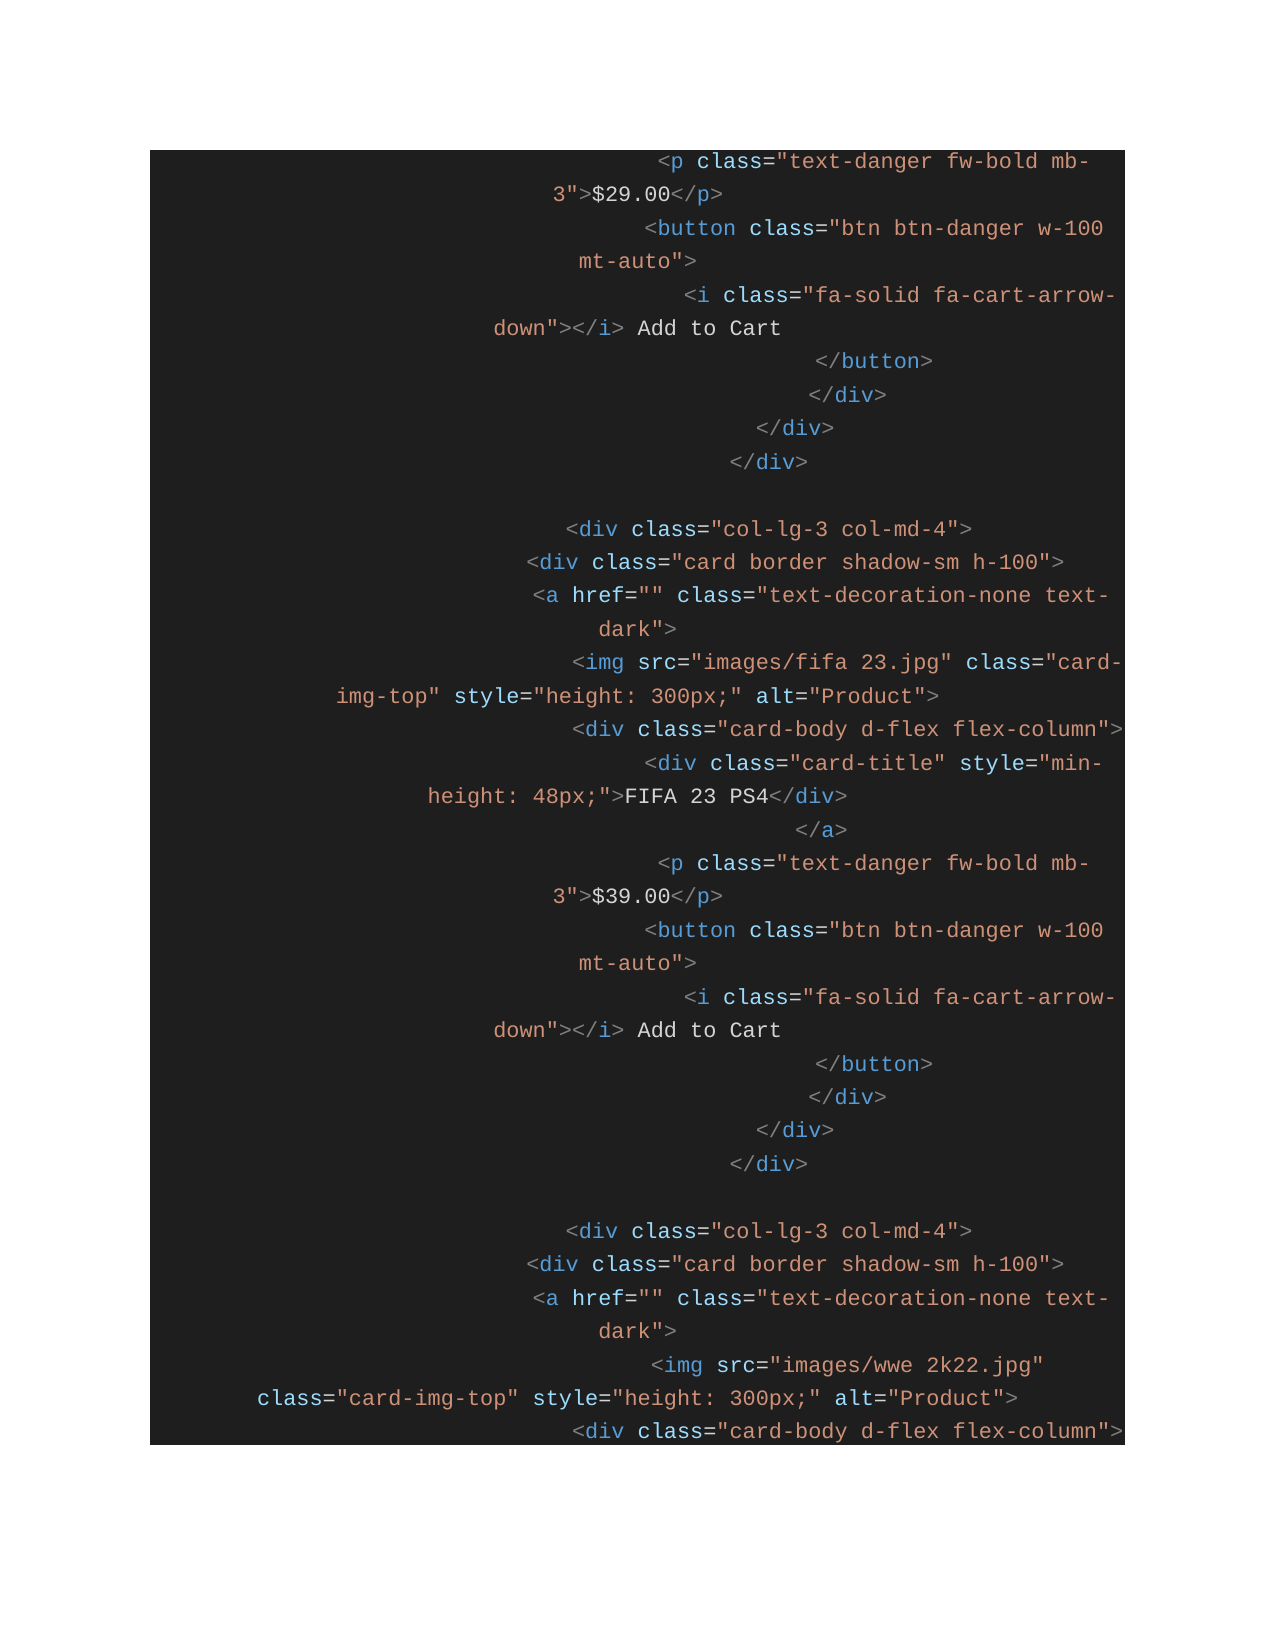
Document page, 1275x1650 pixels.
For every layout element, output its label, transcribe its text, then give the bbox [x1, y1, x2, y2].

text </div> [150, 417, 1125, 442]
text <div class="col-lg-3 col-md-4"> [150, 518, 1125, 543]
text <a href="" class="text-decoration-none text-dark"> [150, 1287, 1125, 1345]
text </button> [150, 351, 1125, 375]
text <div class="card border shadow-sm h-100"> [150, 1253, 1125, 1278]
text <button class="btn btn-danger w-100 mt-auto"> [150, 217, 1125, 275]
text <div class="card-body d-flex flex-column"> [150, 1421, 1125, 1445]
text </div> [150, 1153, 1125, 1178]
text </div> [150, 451, 1125, 476]
text </div> [150, 1086, 1125, 1111]
text <a href="" class="text-decoration-none text-dark"> [150, 585, 1125, 643]
text </div> [150, 1120, 1125, 1144]
text </a> [150, 819, 1125, 843]
text <p class="text-danger fw-bold mb-3">$29.00</p> [150, 150, 1125, 208]
text </button> [150, 1053, 1125, 1078]
text <div class="col-lg-3 col-md-4"> [150, 1220, 1125, 1245]
text <i class="fa-solid fa-cart-arrow-down"></i> Add to Cart [150, 986, 1125, 1044]
text <img src="images/fifa 23.jpg" class="card-img-top" style="height: 300px;" alt="Product"> [150, 652, 1125, 710]
text <p class="text-danger fw-bold mb-3">$39.00</p> [150, 852, 1125, 910]
text <div class="card border shadow-sm h-100"> [150, 551, 1125, 576]
text <i class="fa-solid fa-cart-arrow-down"></i> Add to Cart [150, 284, 1125, 342]
text <div class="card-title" style="min-height: 48px;">FIFA 23 PS4</div> [150, 752, 1125, 810]
text </div> [150, 384, 1125, 409]
text <button class="btn btn-danger w-100 mt-auto"> [150, 919, 1125, 977]
text <img src="images/wwe 2k22.jpg" class="card-img-top" style="height: 300px;" alt="Product"> [150, 1354, 1125, 1412]
text <div class="card-body d-flex flex-column"> [150, 718, 1125, 743]
